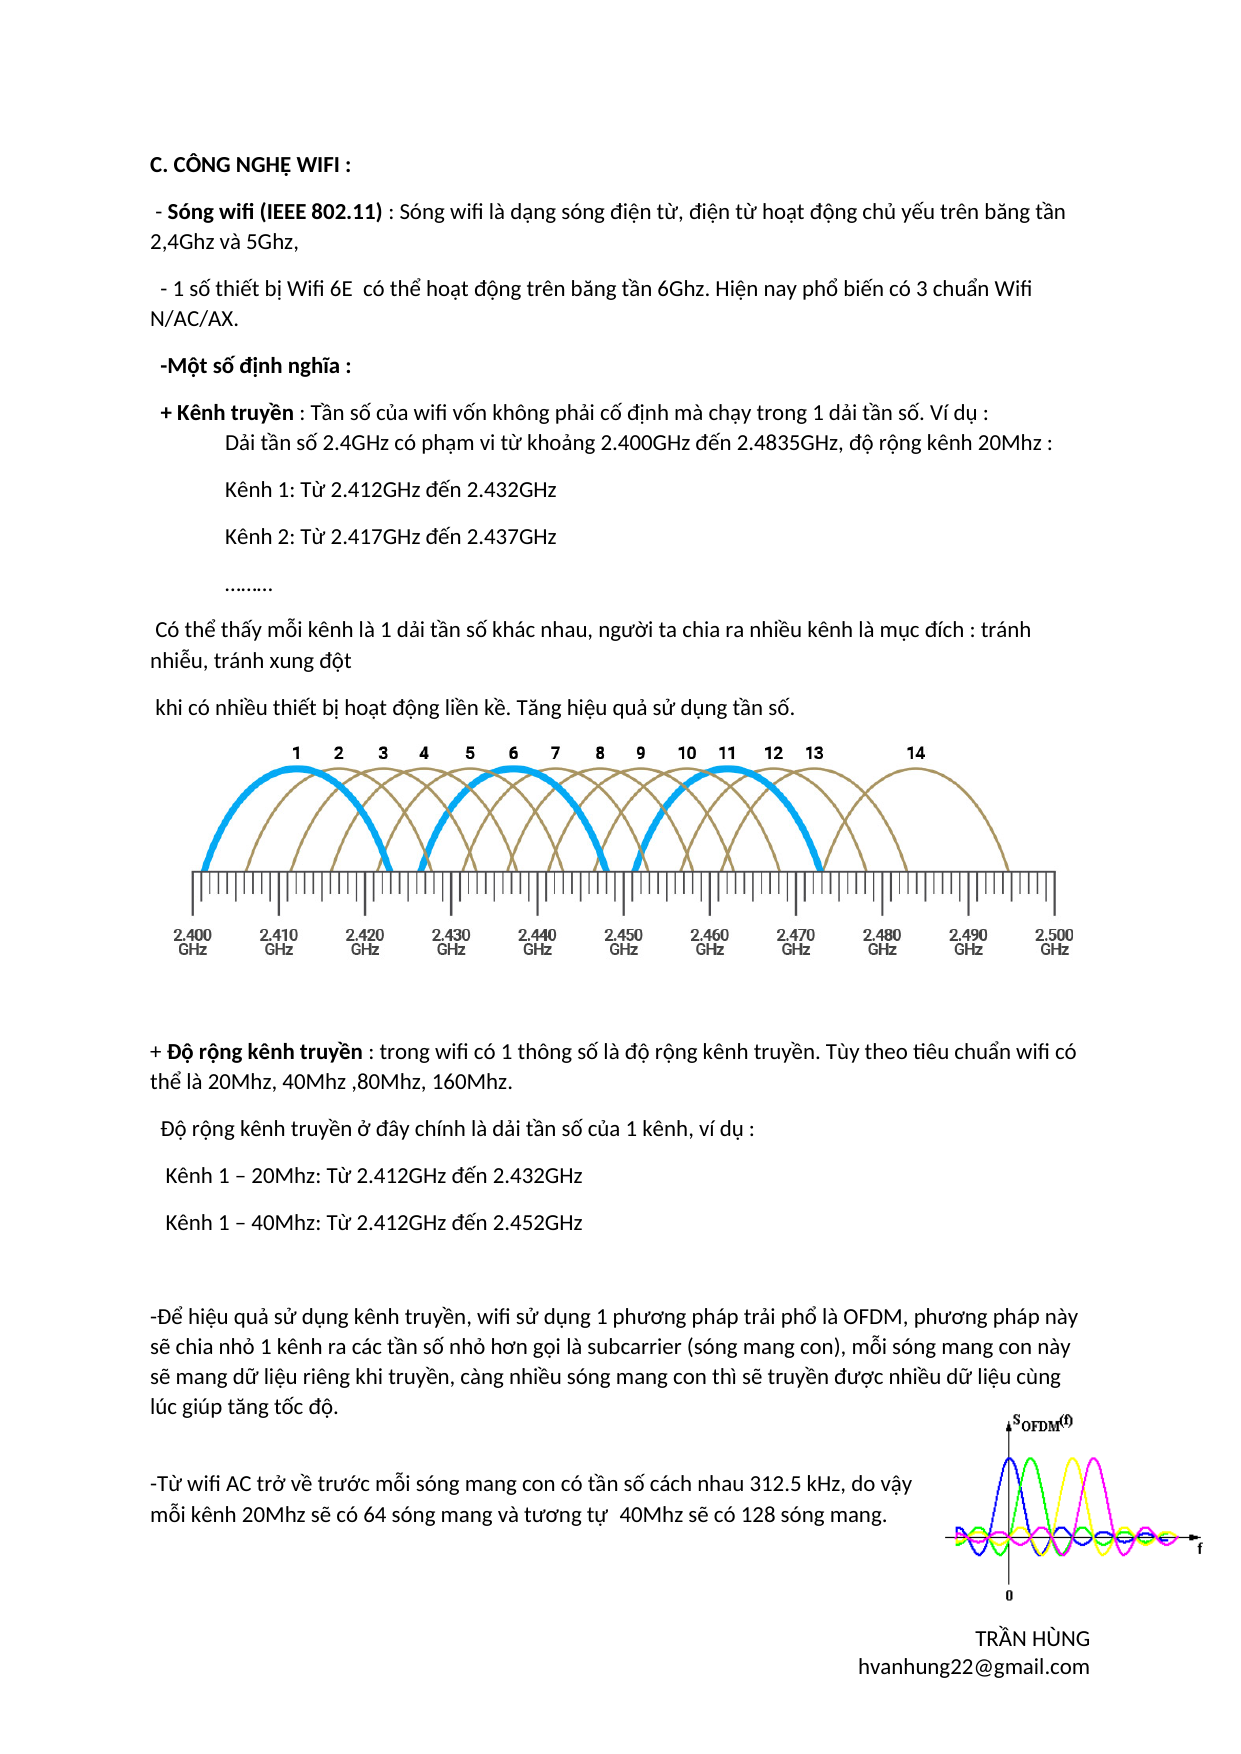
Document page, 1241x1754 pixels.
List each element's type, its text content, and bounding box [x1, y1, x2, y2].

text -Để hiệu quả sử dụng kênh truyền, wifi sử dụng 1 phương pháp trải phổ là OFDM, phương pháp này sẽ chia nhỏ 1 kênh ra các tần số nhỏ hơn gọi là subcarrier (sóng mang con), mỗi sóng mang con này sẽ mang dữ liệu riêng khi truyền, càng nhiều sóng mang con thì sẽ truyền được nhiều dữ liệu cùng lúc giúp tăng tốc độ. [150, 1302, 1090, 1420]
text khi có nhiều thiết bị hoạt động liền kề. Tăng hiệu quả sử dụng tần số. [150, 693, 1090, 721]
text + Kênh truyền : Tần số của wifi vốn không phải cố định mà chạy trong 1 dải tần số. Ví dụ : Dải tần số 2.4GHz có phạm vi từ khoảng 2.400GHz đến 2.4835GHz, độ rộng kênh 20Mhz : [150, 398, 1090, 456]
picture [942, 1412, 1204, 1604]
text -Một số định nghĩa : [150, 351, 1090, 379]
text ……… [150, 569, 1090, 597]
text + Độ rộng kênh truyền : trong wifi có 1 thông số là độ rộng kênh truyền. Tùy theo tiêu chuẩn wifi có thể là 20Mhz, 40Mhz ,80Mhz, 160Mhz. [150, 1037, 1090, 1095]
text Có thể thấy mỗi kênh là 1 dải tần số khác nhau, người ta chia ra nhiều kênh là mục đích : tránh nhiễu, tránh xung đột [150, 616, 1090, 674]
text - 1 số thiết bị Wifi 6E có thể hoạt động trên băng tần 6Ghz. Hiện nay phổ biến có 3 chuẩn Wifi N/AC/AX. [150, 274, 1090, 332]
text Kênh 1: Từ 2.412GHz đến 2.432GHz [150, 475, 1090, 503]
text Độ rộng kênh truyền ở đây chính là dải tần số của 1 kênh, ví dụ : [150, 1114, 1090, 1142]
text - Sóng wifi (IEEE 802.11) : Sóng wifi là dạng sóng điện từ, điện từ hoạt động chủ yếu trên băng tần 2,4Ghz và 5Ghz, [150, 197, 1090, 255]
text C. CÔNG NGHỆ WIFI : [150, 150, 1090, 178]
text Kênh 1 – 40Mhz: Từ 2.412GHz đến 2.452GHz [150, 1208, 1090, 1236]
text Kênh 2: Từ 2.417GHz đến 2.437GHz [150, 522, 1090, 550]
text Kênh 1 – 20Mhz: Từ 2.412GHz đến 2.432GHz [150, 1161, 1090, 1189]
text -Từ wifi AC trở về trước mỗi sóng mang con có tần số cách nhau 312.5 kHz, do vậy mỗi kênh 20Mhz sẽ có 64 sóng mang và tương tự 40Mhz sẽ có 128 sóng mang. [150, 1439, 942, 1528]
picture [150, 739, 1091, 972]
